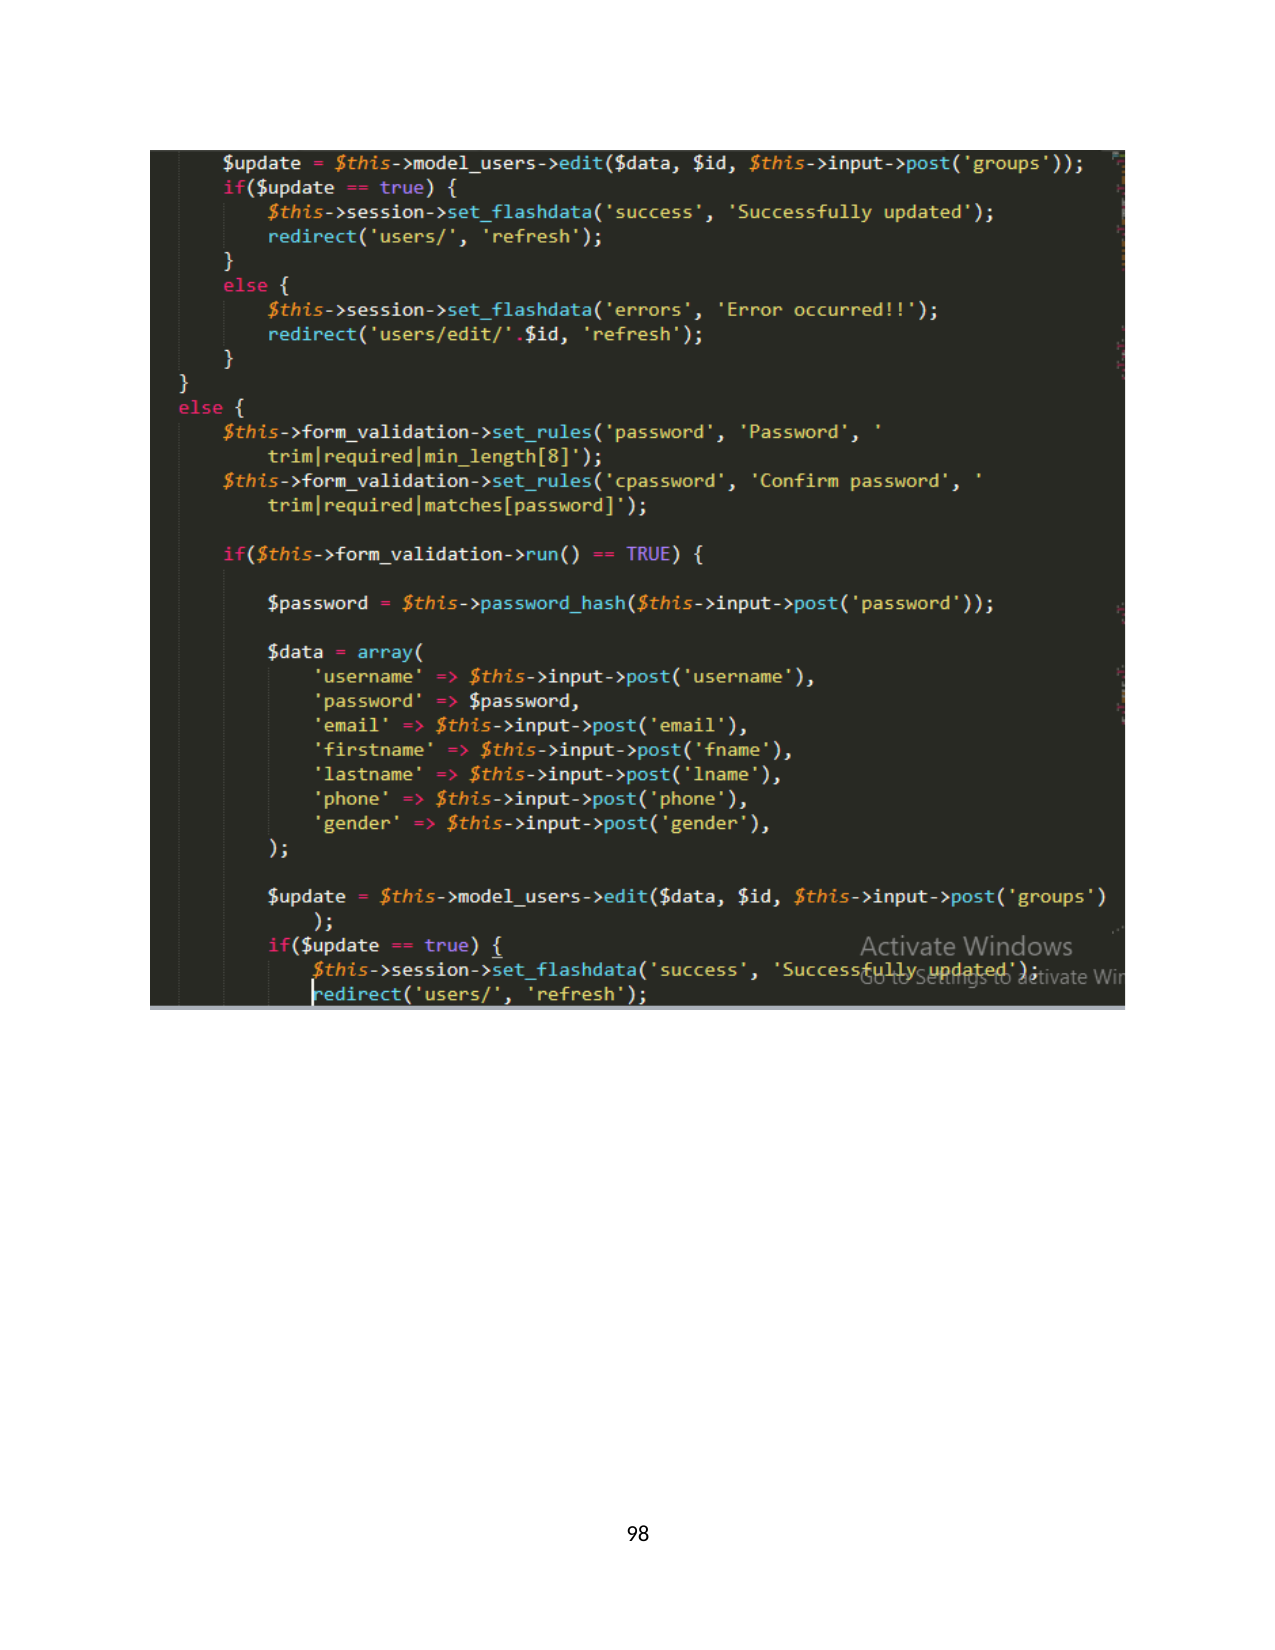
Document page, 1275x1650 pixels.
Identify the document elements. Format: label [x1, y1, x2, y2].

picture [150, 150, 1125, 1010]
